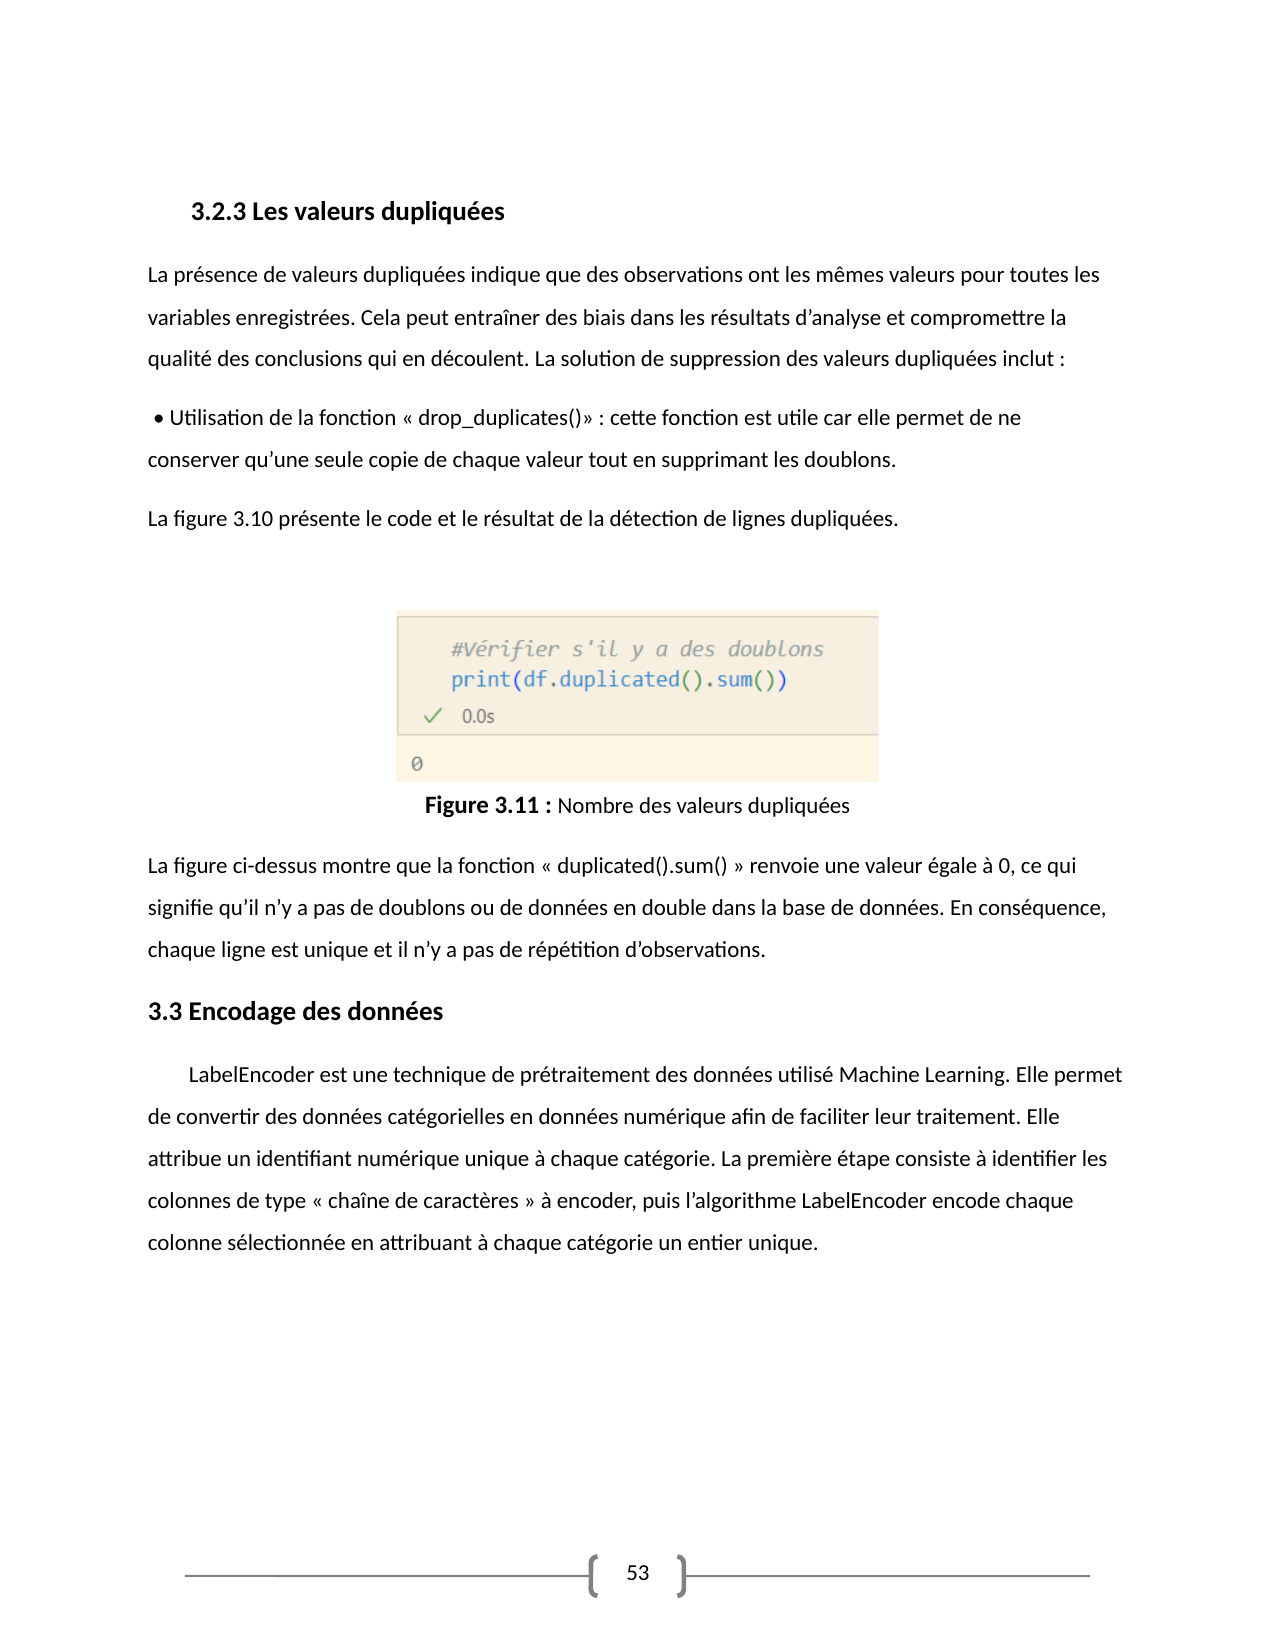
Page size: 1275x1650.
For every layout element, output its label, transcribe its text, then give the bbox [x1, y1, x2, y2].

text La figure 3.10 présente le code et le résultat de la détection de lignes dupliquées. [148, 504, 1127, 532]
text LabelEncoder est une technique de prétraitement des données utilisé Machine Learning. Elle permet de convertir des données catégorielles en données numérique afin de faciliter leur traitement. Elle attribue un identifiant numérique unique à chaque catégorie. La première étape consiste à identifier les colonnes de type « chaîne de caractères » à encoder, puis l’algorithme LabelEncoder encode chaque colonne sélectionnée en attribuant à chaque catégorie un entier unique. [148, 1060, 1127, 1256]
text La figure ci-dessus montre que la fonction « duplicated().sum() » renvoie une valeur égale à 0, ce qui signifie qu’il n’y a pas de doublons ou de données en double dans la base de données. En conséquence, chaque ligne est unique et il n’y a pas de répétition d’observations. [148, 851, 1127, 963]
picture [396, 610, 879, 782]
text La présence de valeurs dupliquées indique que des observations ont les mêmes valeurs pour toutes les variables enregistrées. Cela peut entraîner des biais dans les résultats d’analyse et compromettre la qualité des conclusions qui en découlent. La solution de suppression des valeurs dupliquées inclut : [148, 261, 1127, 373]
text • Utilisation de la fonction « drop_duplicates()» : cette fonction est utile car elle permet de ne conserver qu’une seule copie de chaque valeur tout en supprimant les doublons. [148, 403, 1127, 473]
text 3.3 Encodage des données [148, 994, 1127, 1027]
text 3.2.3 Les valeurs dupliquées [148, 194, 1127, 227]
text Figure 3.11 : Nombre des valeurs dupliquées [148, 789, 1127, 819]
